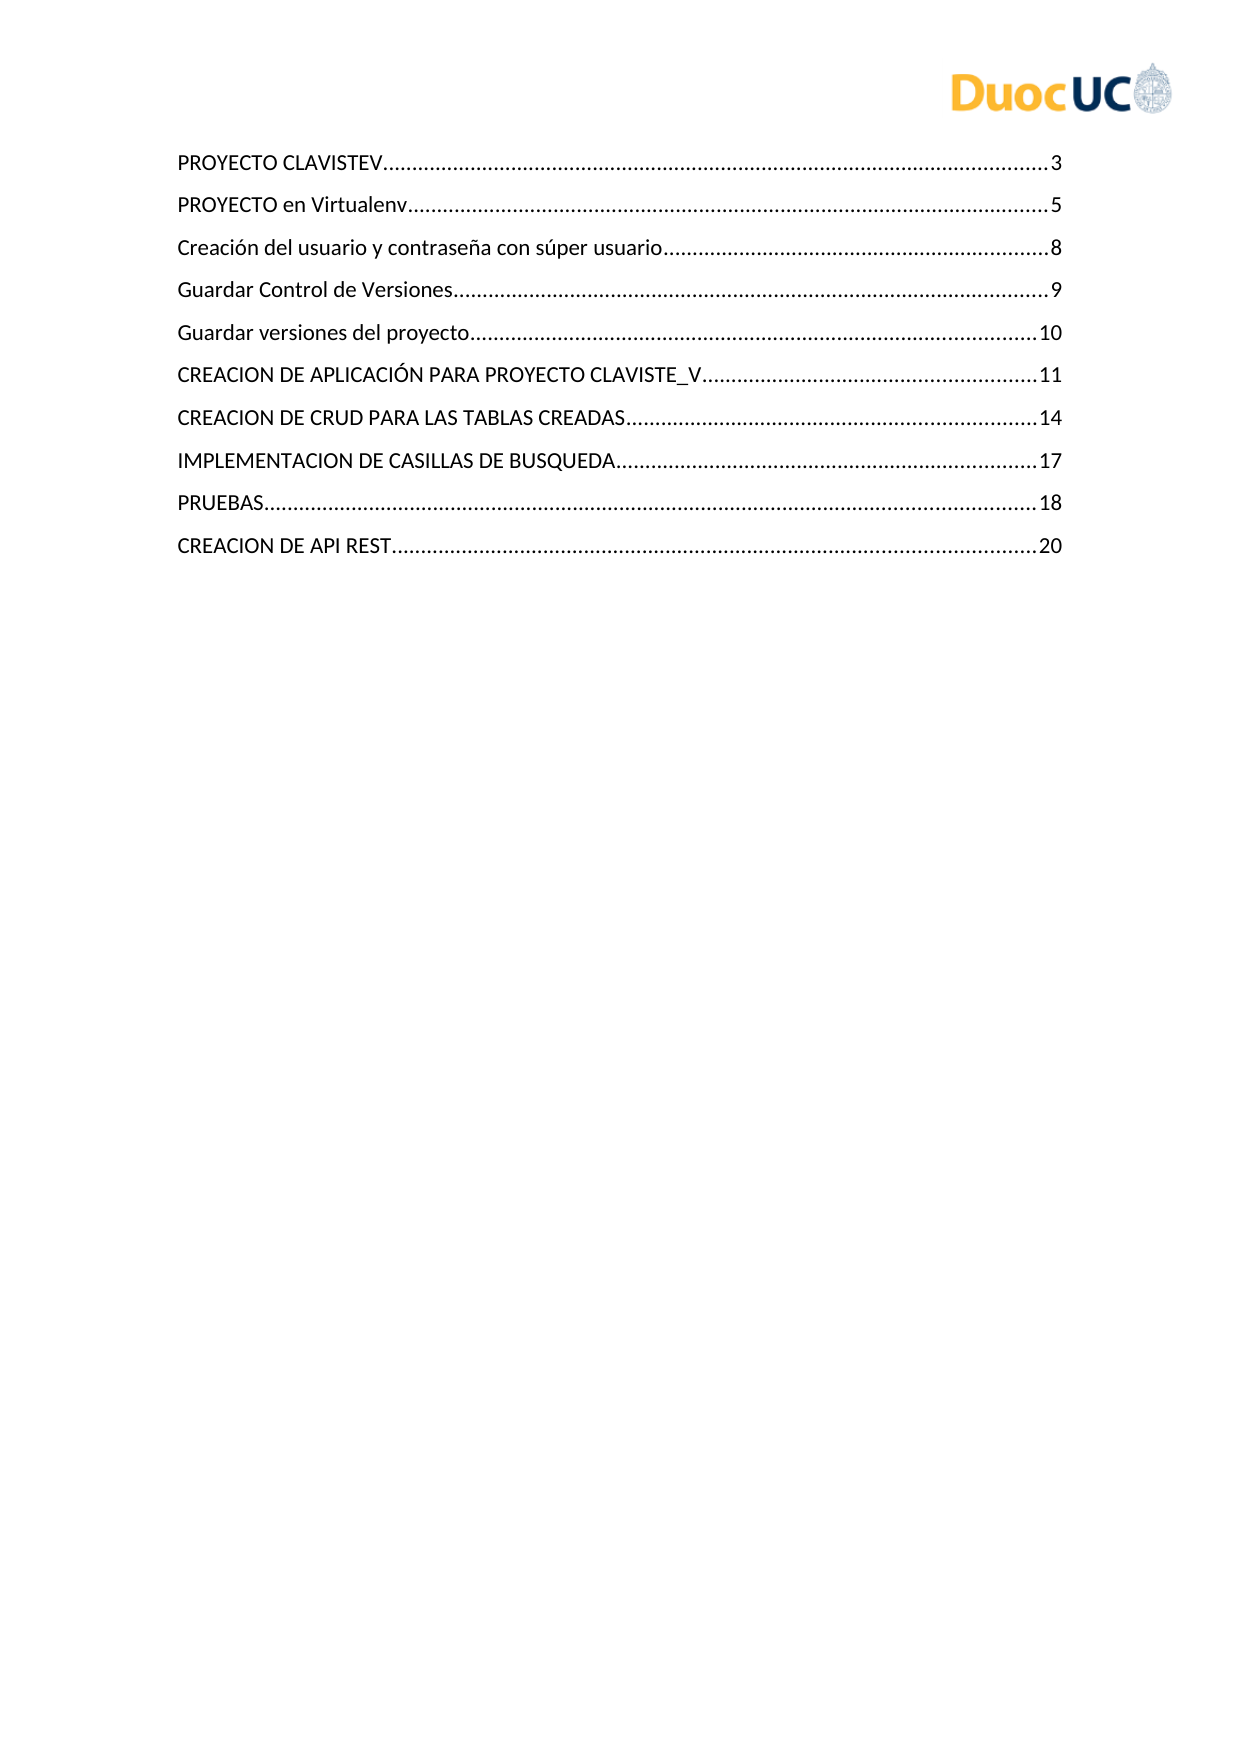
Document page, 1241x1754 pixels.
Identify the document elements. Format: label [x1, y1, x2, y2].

picture [941, 58, 1180, 118]
